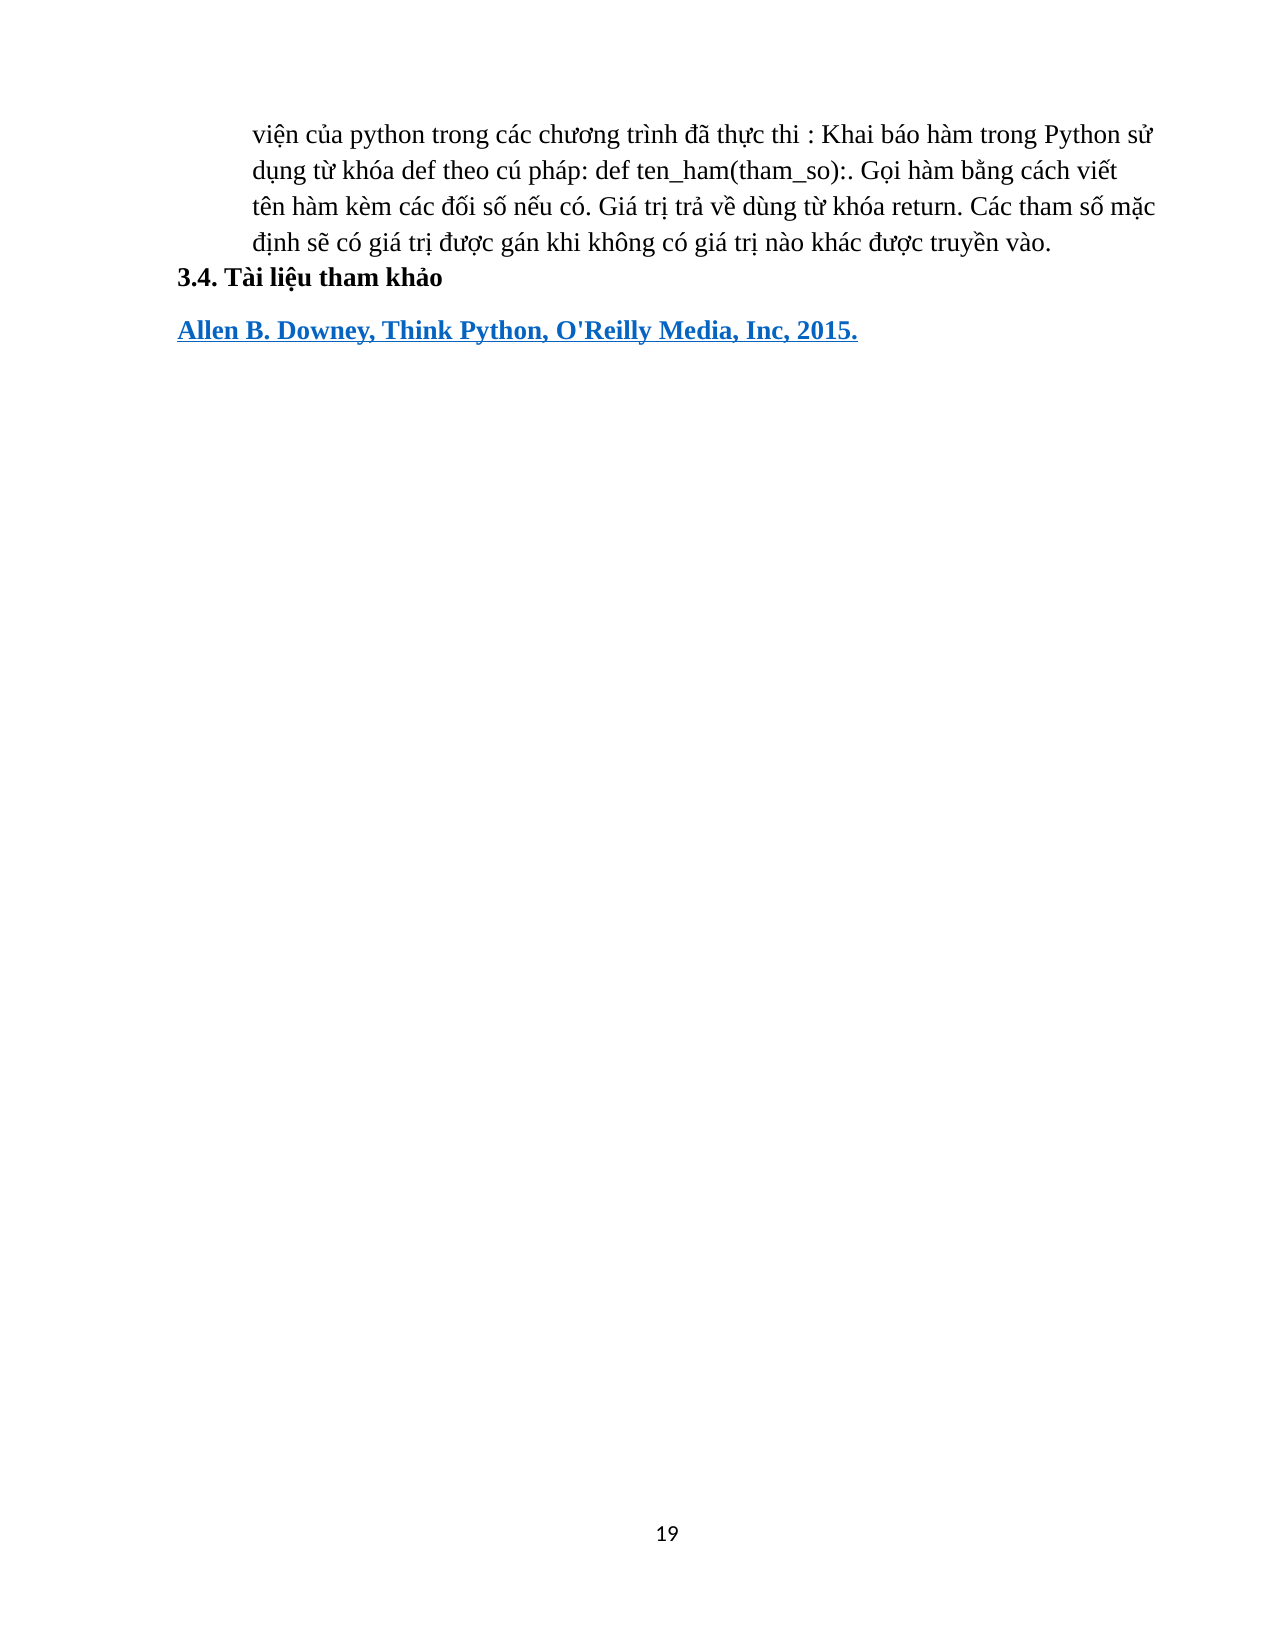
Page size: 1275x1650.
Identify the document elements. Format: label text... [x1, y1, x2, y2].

text Allen B. Downey, Think Python, O'Reilly Media, Inc, 2015. [177, 314, 1156, 345]
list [214, 118, 1156, 257]
text 3.4. Tài liệu tham khảo [177, 261, 1156, 293]
